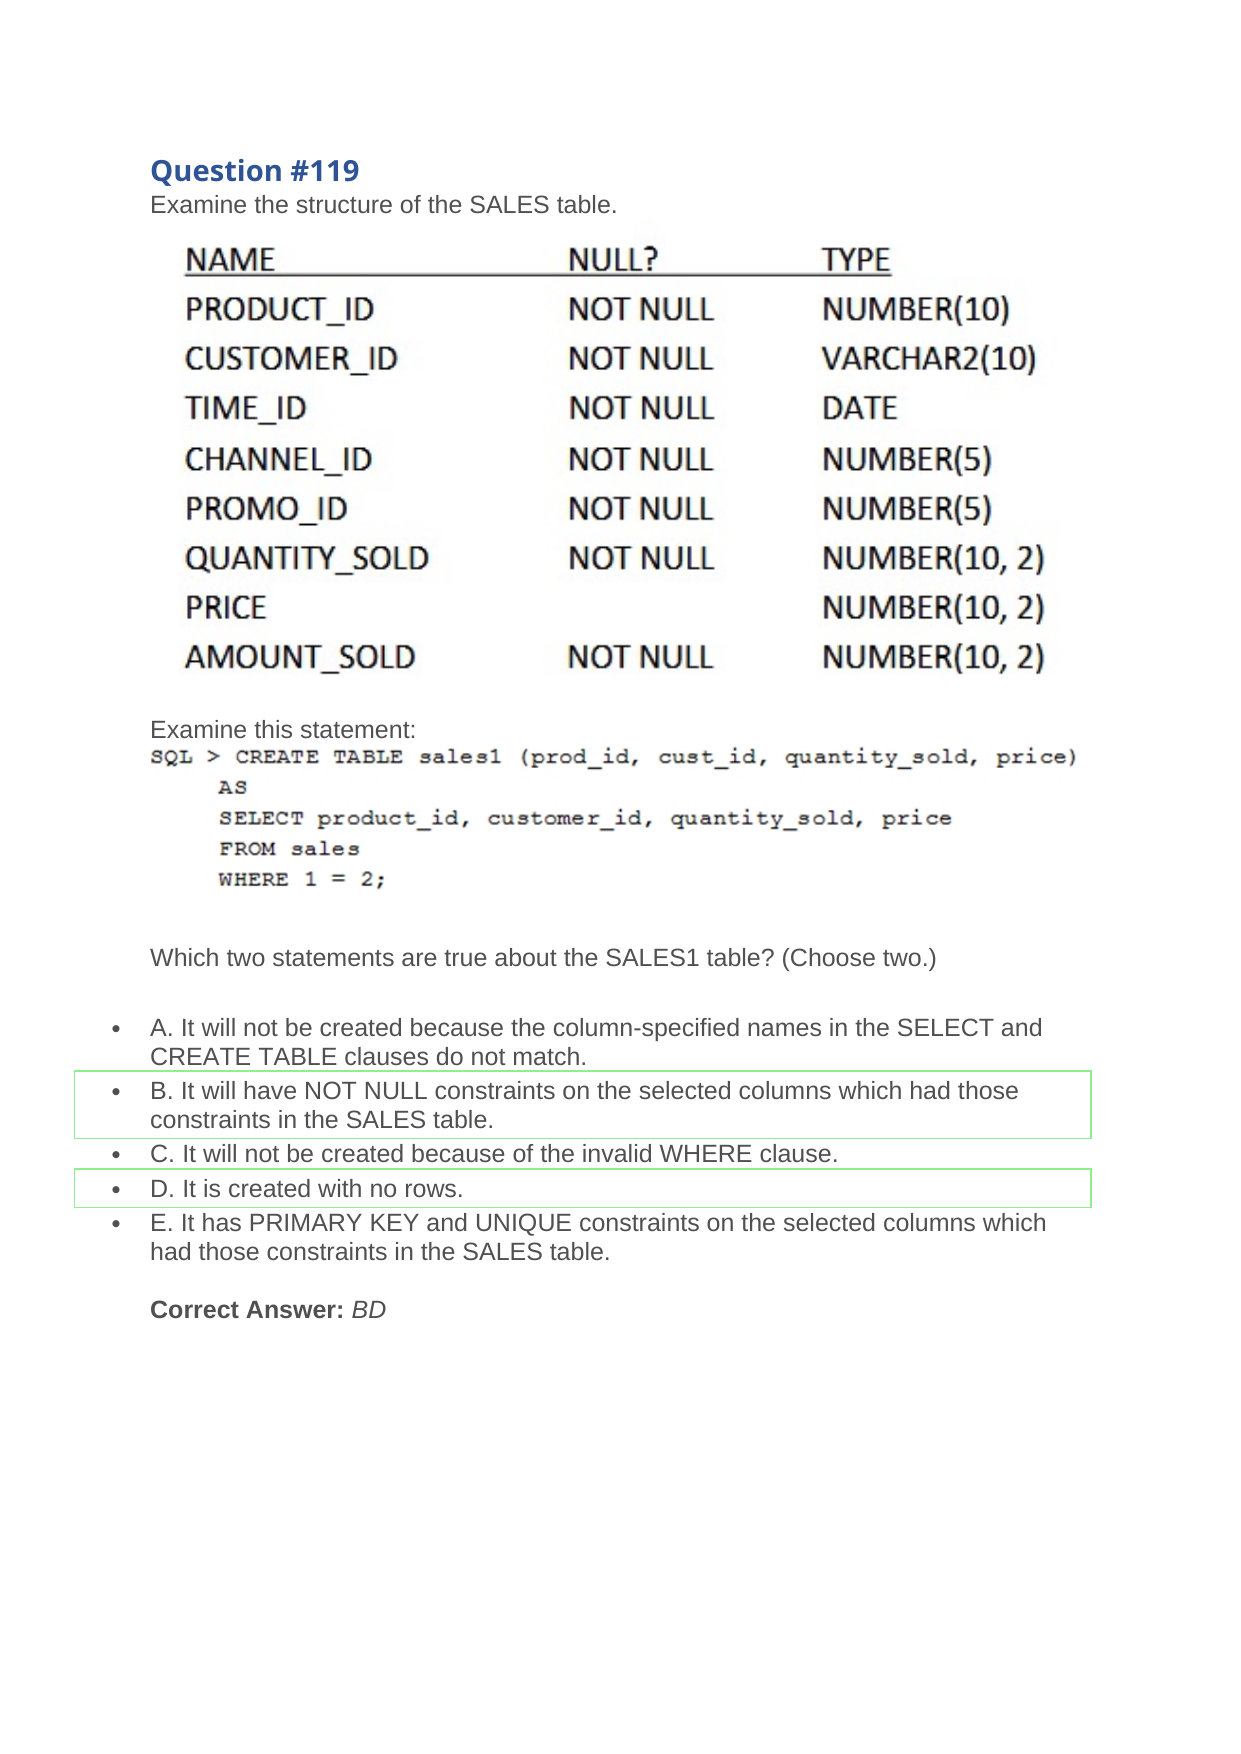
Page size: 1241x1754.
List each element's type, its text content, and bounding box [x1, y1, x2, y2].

text Correct Answer: BD [150, 1295, 1090, 1354]
picture [150, 743, 1090, 944]
text Examine the structure of the SALES table. Examine this statement: Which two statements are true about the SALES1 table? (Choose two.) [150, 716, 1090, 743]
list E. It has PRIMARY KEY and UNIQUE constraints on the selected columns which had those constraints in the SALES table. [112, 1208, 1090, 1266]
picture [150, 218, 1090, 716]
subtitle Question #119 [150, 150, 1090, 190]
text Examine the structure of the SALES table. Examine this statement: Which two statements are true about the SALES1 table? (Choose two.) [150, 944, 1090, 972]
list A. It will not be created because the column-specified names in the SELECT and CREATE TABLE clauses do not match. [112, 1013, 1090, 1070]
list C. It will not be created because of the invalid WHERE clause. [112, 1139, 1090, 1168]
list D. It is created with no rows. [75, 1170, 1090, 1207]
text Examine the structure of the SALES table. Examine this statement: Which two statements are true about the SALES1 table? (Choose two.) [150, 190, 1090, 218]
list B. It will have NOT NULL constraints on the selected columns which had those constraints in the SALES table. [75, 1072, 1090, 1138]
